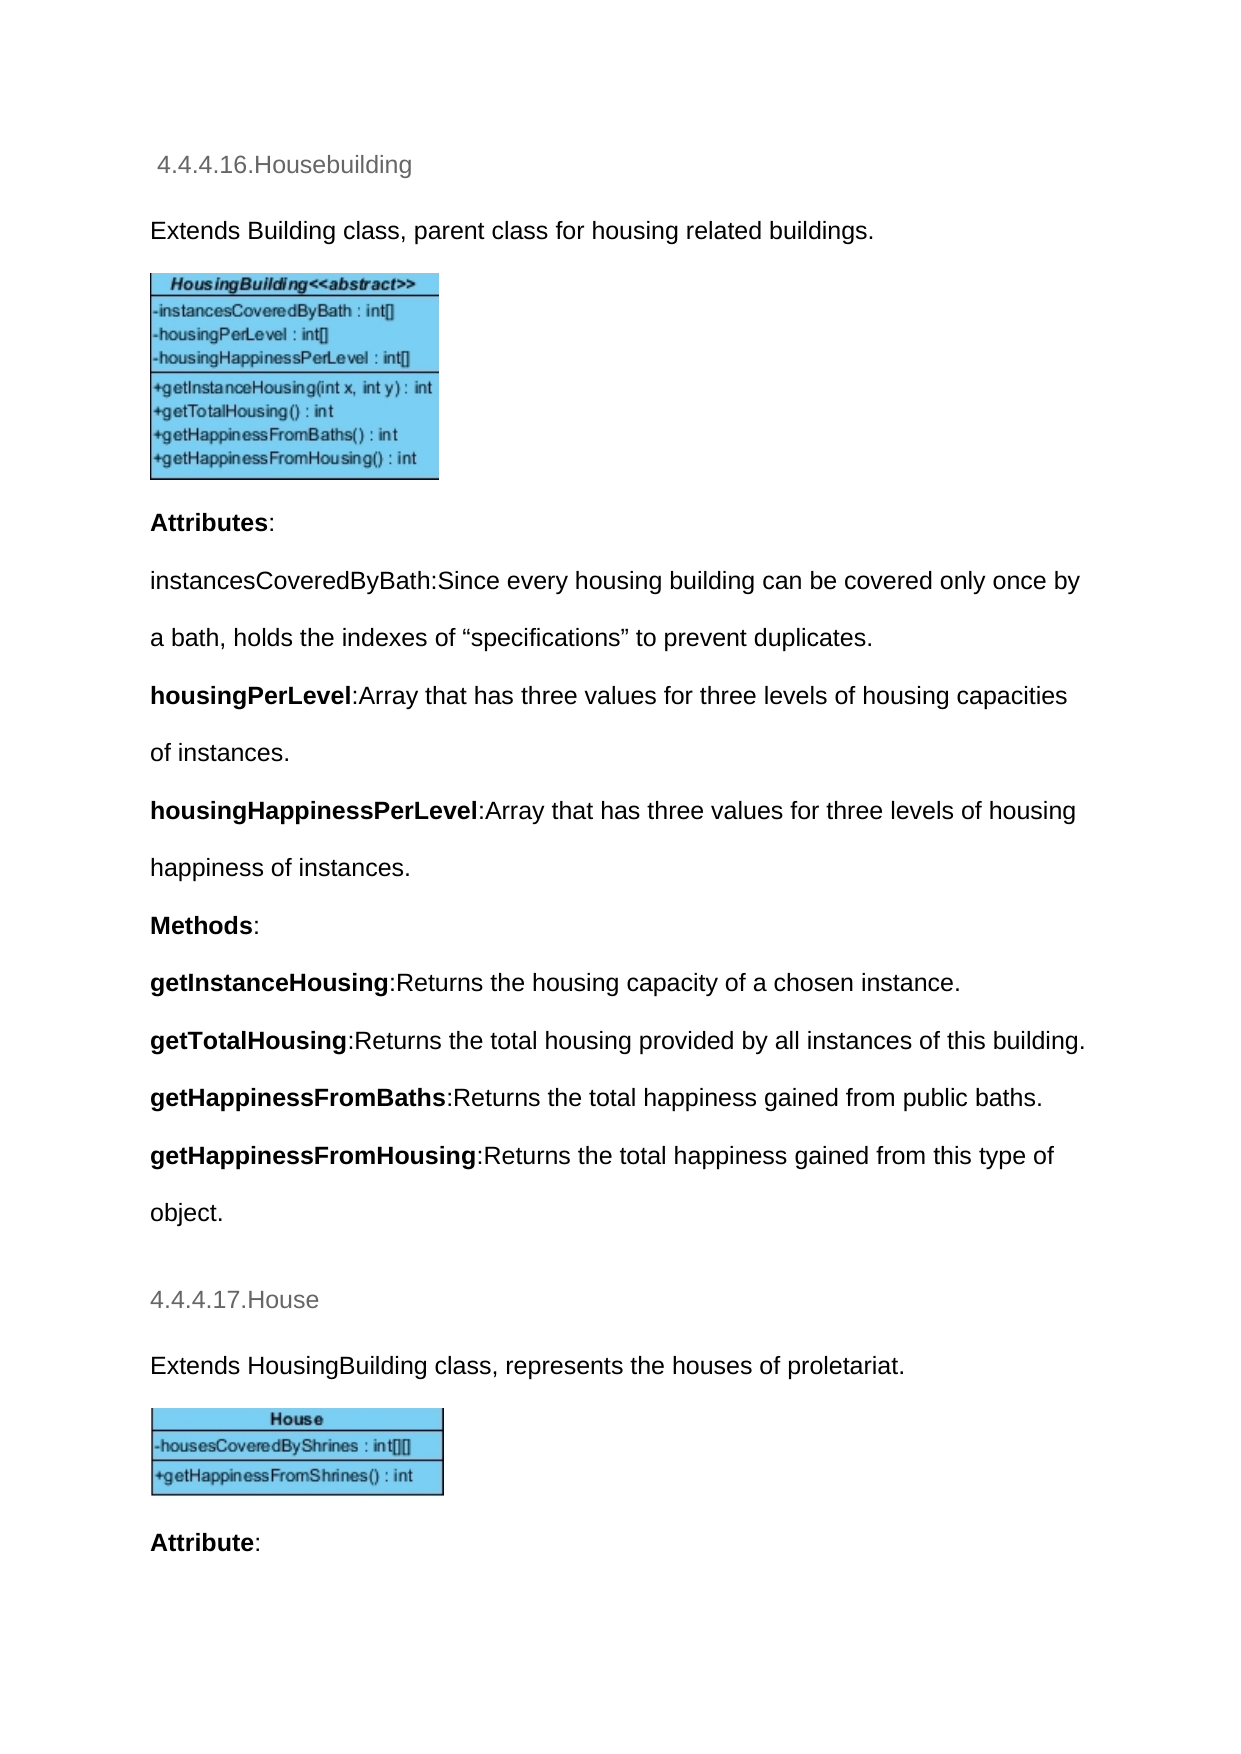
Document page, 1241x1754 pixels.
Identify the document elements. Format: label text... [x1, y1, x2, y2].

text Attributes: [150, 508, 1090, 537]
text instancesCoveredByBath:Since every housing building can be covered only once by a bath, holds the indexes of “specifications” to prevent duplicates. [150, 566, 1090, 652]
text getHappinessFromHousing:Returns the total happiness gained from this type of object. [150, 1141, 1090, 1227]
text getTotalHousing:Returns the total housing provided by all instances of this building. [150, 1026, 1090, 1054]
text Attribute: [150, 1528, 1090, 1556]
text housingPerLevel:Array that has three values for three levels of housing capacities of instances. [150, 681, 1090, 767]
subtitle 4.4.4.16.Housebuilding [150, 150, 1090, 179]
picture [150, 273, 439, 480]
text housingHappinessPerLevel:Array that has three values for three levels of housing happiness of instances. [150, 796, 1090, 882]
subtitle 4.4.4.17.House [150, 1285, 1090, 1314]
text getHappinessFromBaths:Returns the total happiness gained from public baths. [150, 1083, 1090, 1112]
picture [150, 1408, 444, 1499]
text getInstanceHousing:Returns the housing capacity of a chosen instance. [150, 968, 1090, 997]
text Extends HousingBuilding class, represents the houses of proletariat. [150, 1351, 1090, 1379]
text Extends Building class, parent class for housing related buildings. [150, 216, 1090, 244]
text Methods: [150, 911, 1090, 939]
